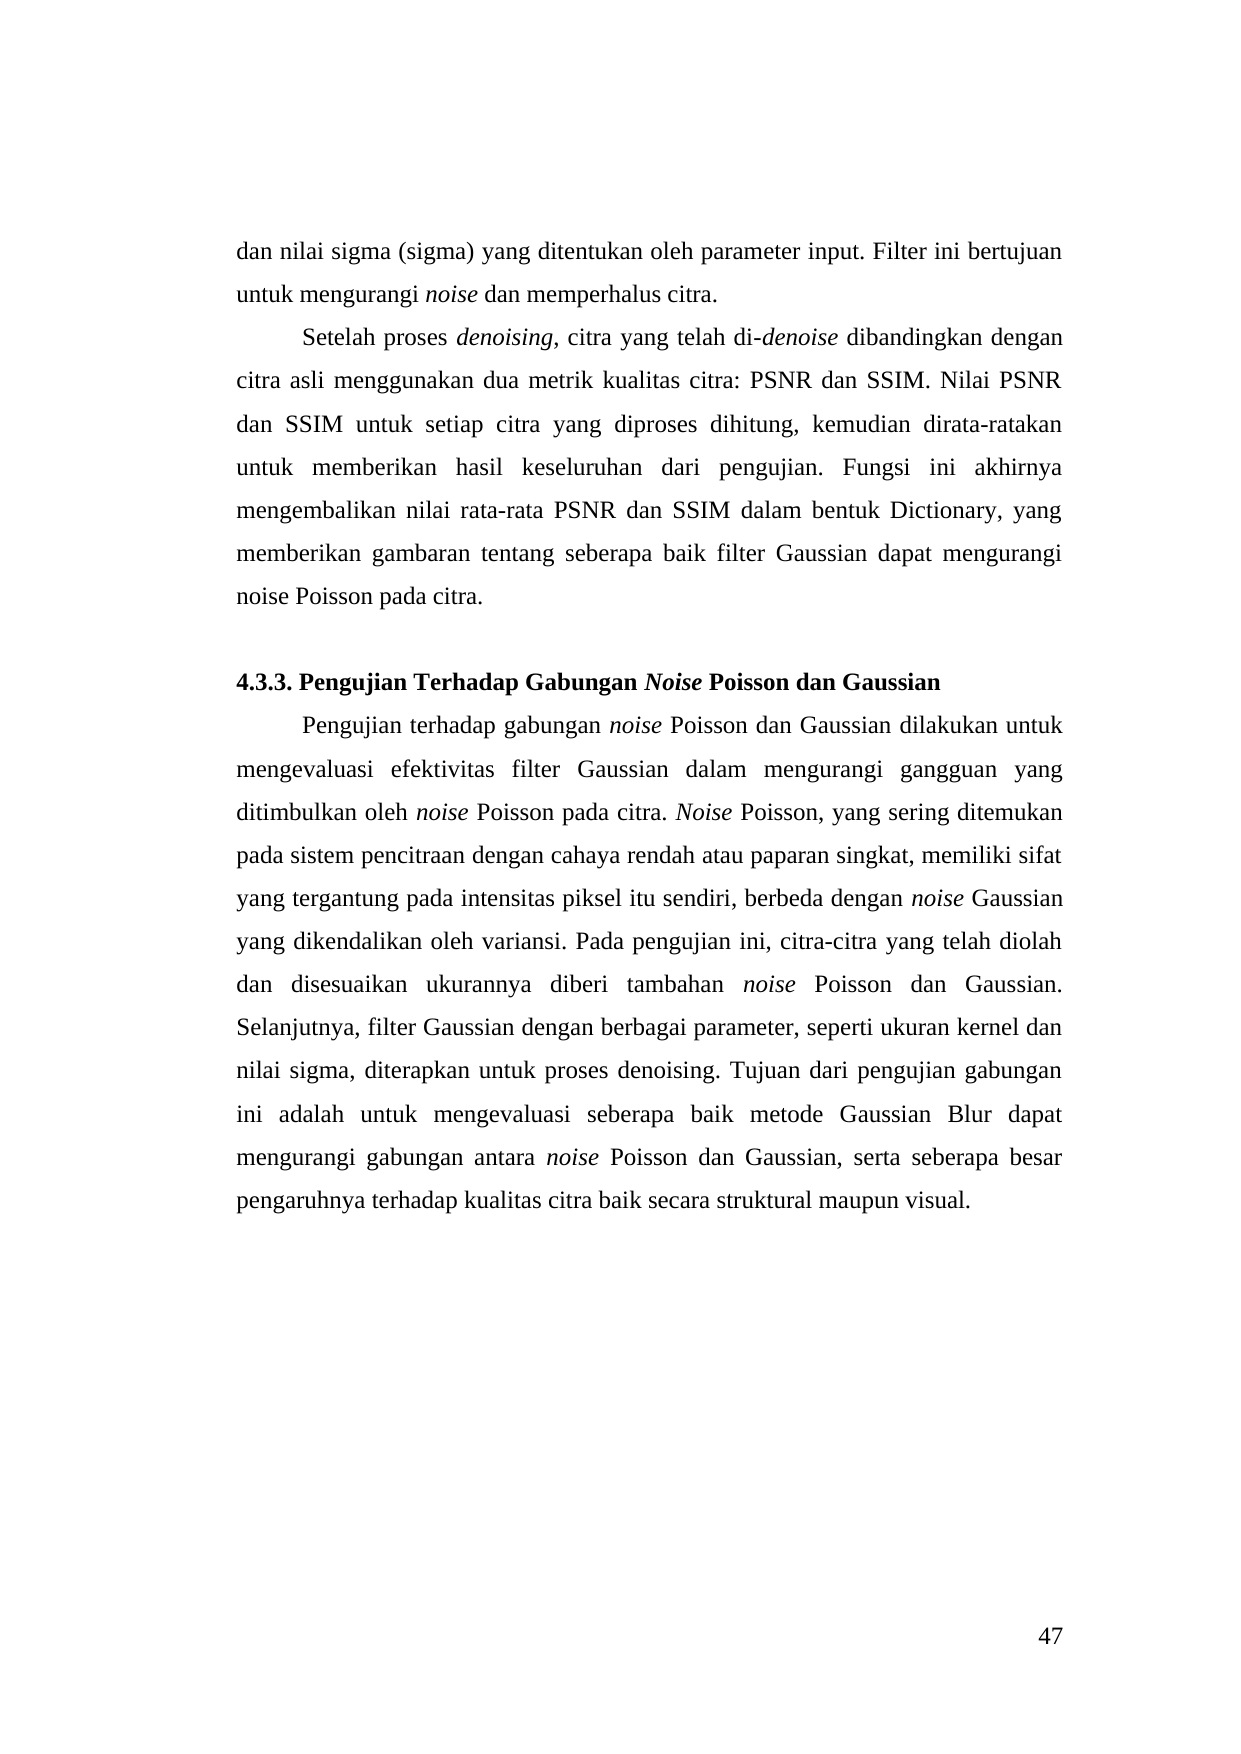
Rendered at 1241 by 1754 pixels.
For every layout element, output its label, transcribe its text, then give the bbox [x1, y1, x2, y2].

text Setelah proses denoising, citra yang telah di-denoise dibandingkan dengan citra asli menggunakan dua metrik kualitas citra: PSNR dan SSIM. Nilai PSNR dan SSIM untuk setiap citra yang diproses dihitung, kemudian dirata-ratakan untuk memberikan hasil keseluruhan dari pengujian. Fungsi ini akhirnya mengembalikan nilai rata-rata PSNR dan SSIM dalam bentuk Dictionary, yang memberikan gambaran tentang seberapa baik filter Gaussian dapat mengurangi noise Poisson pada citra. [236, 322, 1063, 610]
text Pengujian terhadap gabungan noise Poisson dan Gaussian dilakukan untuk mengevaluasi efektivitas filter Gaussian dalam mengurangi gangguan yang ditimbulkan oleh noise Poisson pada citra. Noise Poisson, yang sering ditemukan pada sistem pencitraan dengan cahaya rendah atau paparan singkat, memiliki sifat yang tergantung pada intensitas piksel itu sendiri, berbeda dengan noise Gaussian yang dikendalikan oleh variansi. Pada pengujian ini, citra-citra yang telah diolah dan disesuaikan ukurannya diberi tambahan noise Poisson dan Gaussian. Selanjutnya, filter Gaussian dengan berbagai parameter, seperti ukuran kernel dan nilai sigma, diterapkan untuk proses denoising. Tujuan dari pengujian gabungan ini adalah untuk mengevaluasi seberapa baik metode Gaussian Blur dapat mengurangi gabungan antara noise Poisson dan Gaussian, serta seberapa besar pengaruhnya terhadap kualitas citra baik secara struktural maupun visual. [236, 711, 1063, 1214]
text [236, 236, 1063, 308]
text 4.3.3. Pengujian Terhadap Gabungan Noise Poisson dan Gaussian [236, 667, 1063, 696]
